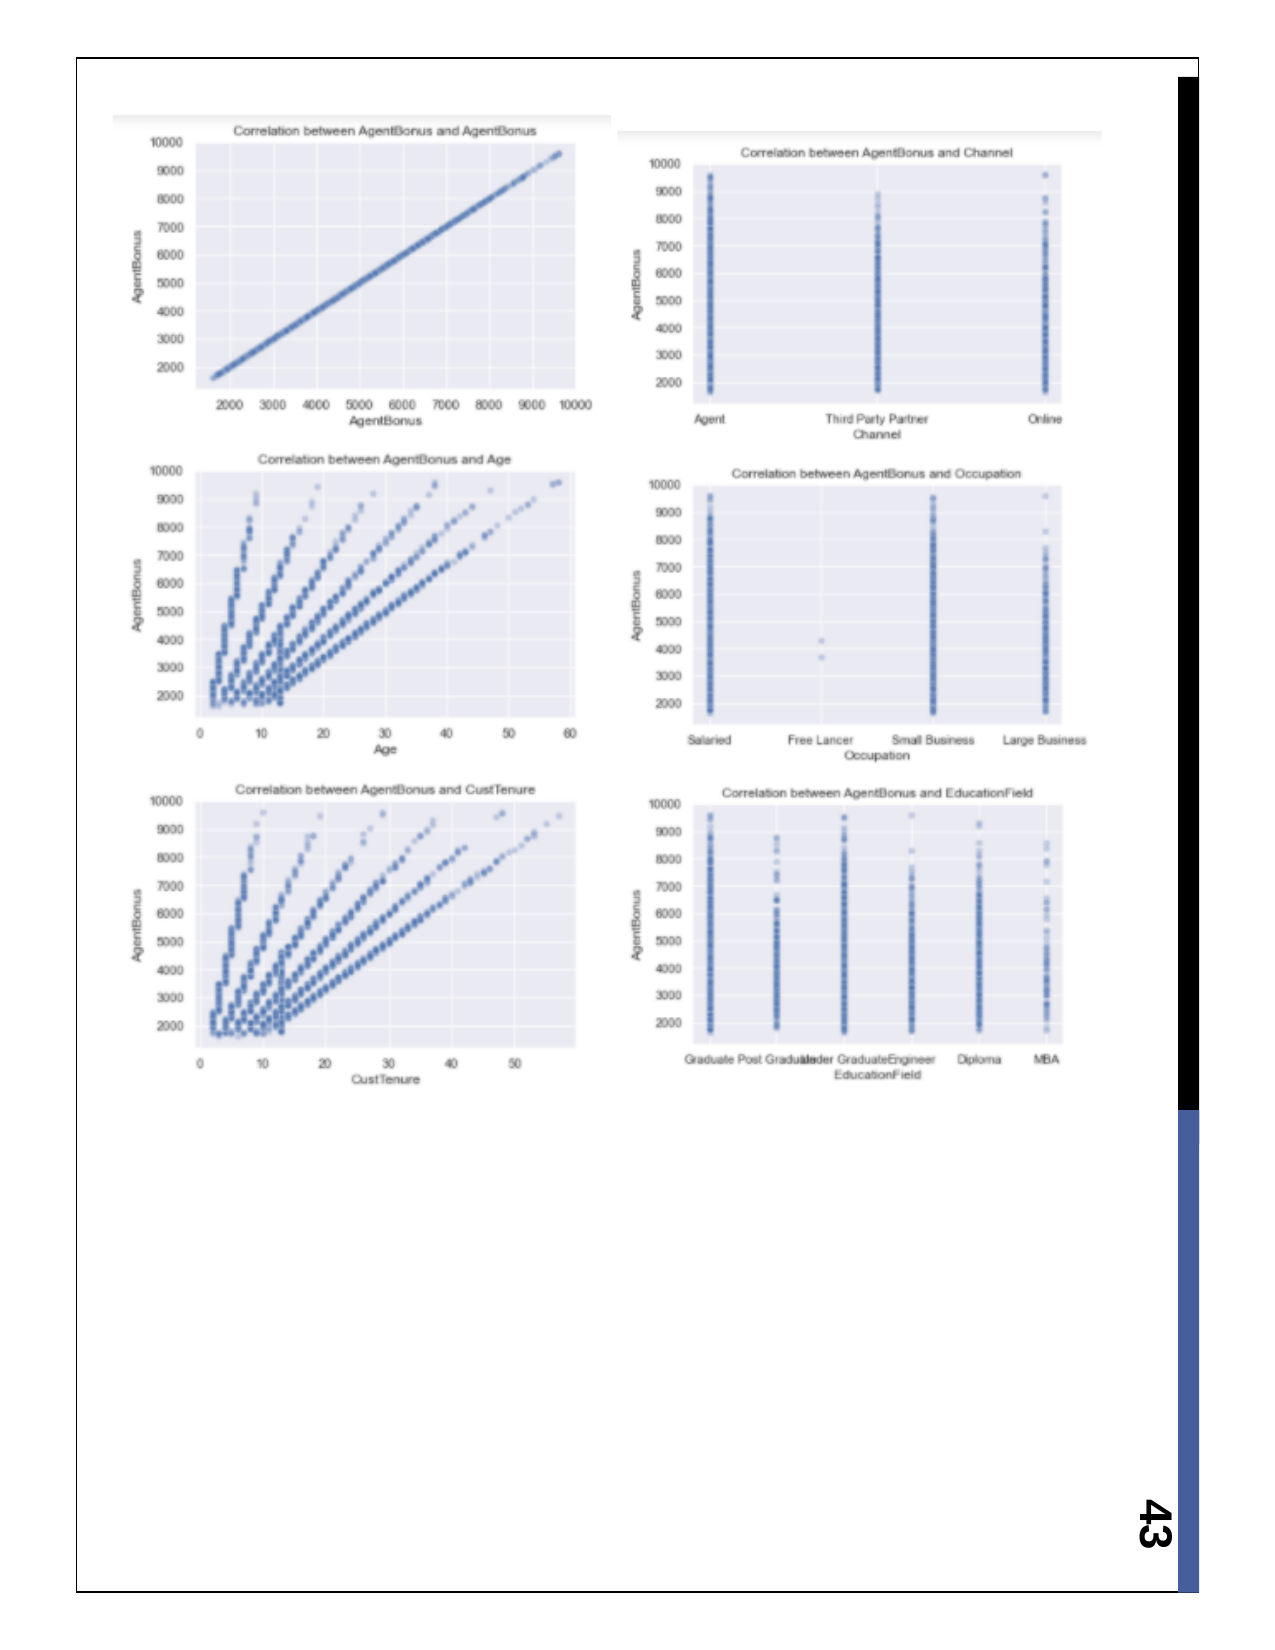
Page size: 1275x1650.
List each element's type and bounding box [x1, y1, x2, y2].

picture [617, 131, 1102, 1089]
picture [112, 112, 611, 1089]
